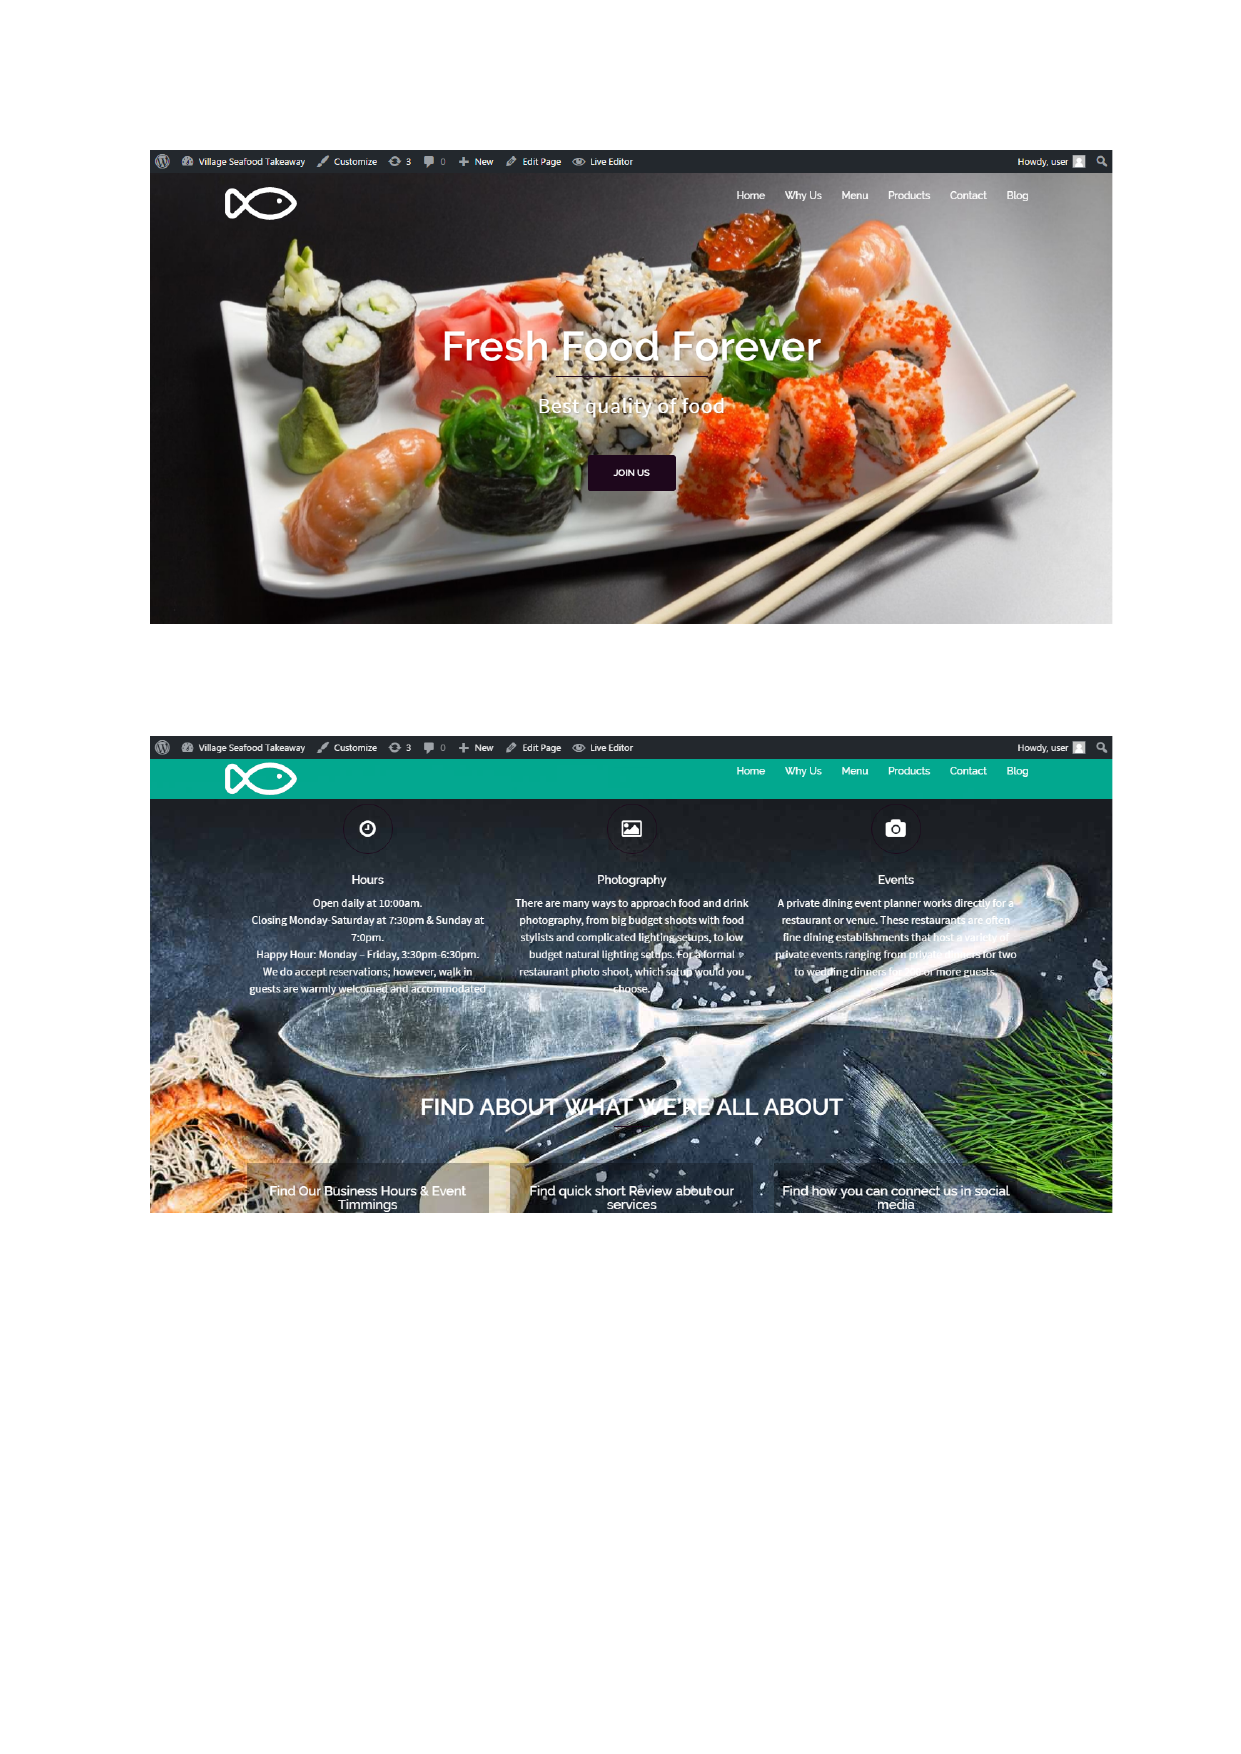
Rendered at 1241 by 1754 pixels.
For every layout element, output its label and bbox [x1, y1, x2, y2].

picture [150, 736, 1113, 1213]
picture [150, 150, 1113, 624]
